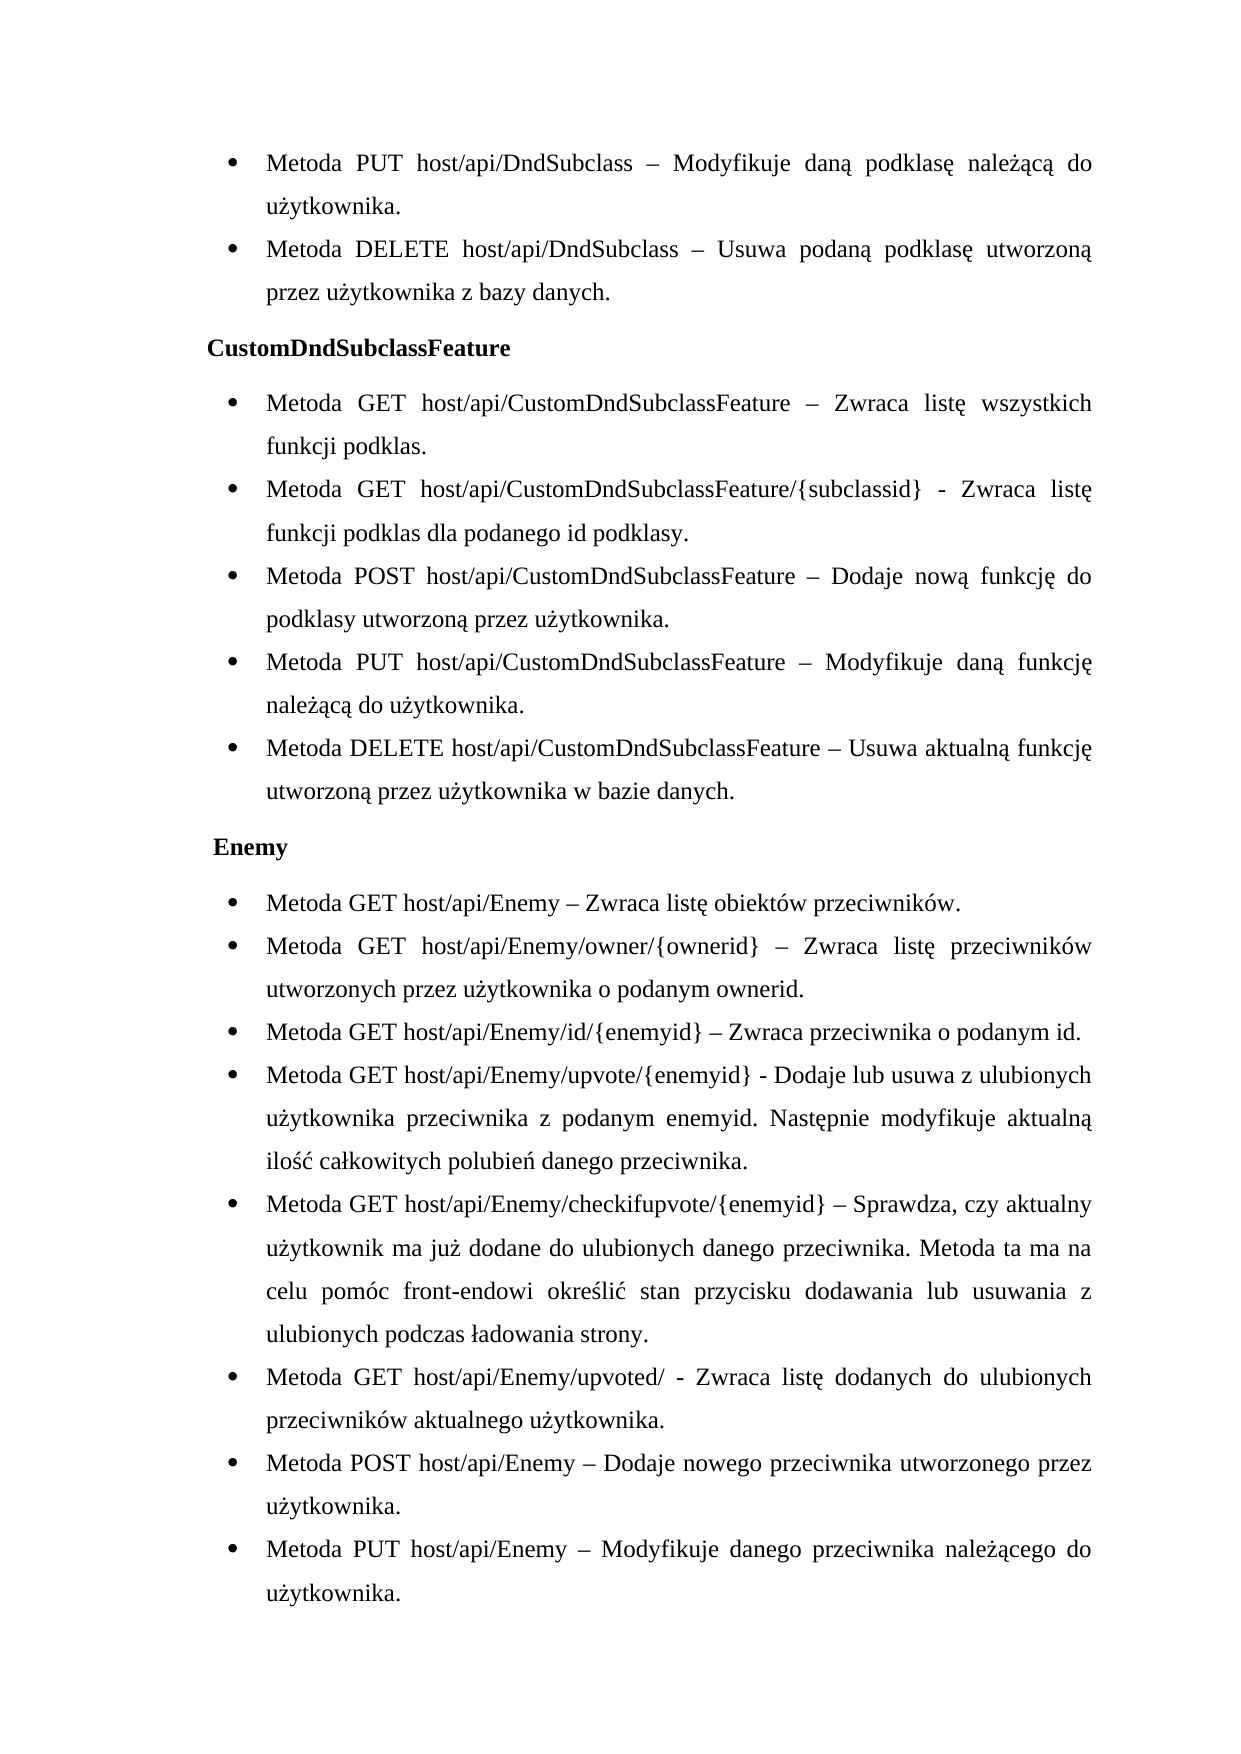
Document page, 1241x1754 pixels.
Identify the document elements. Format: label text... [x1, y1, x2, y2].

text Enemy [148, 832, 1093, 861]
list Metoda DELETE host/api/CustomDndSubclassFeature – Usuwa aktualną funkcję utworzoną przez użytkownika w bazie danych. [228, 733, 1093, 805]
list Metoda DELETE host/api/DndSubclass – Usuwa podaną podklasę utworzoną przez użytkownika z bazy danych. [228, 234, 1093, 306]
list Metoda POST host/api/Enemy – Dodaje nowego przeciwnika utworzonego przez użytkownika. [228, 1448, 1093, 1520]
list Metoda GET host/api/Enemy/id/{enemyid} – Zwraca przeciwnika o podanym id. [228, 1017, 1093, 1046]
list Metoda GET host/api/Enemy/owner/{ownerid} – Zwraca listę przeciwników utworzonych przez użytkownika o podanym ownerid. [228, 931, 1093, 1003]
list Metoda GET host/api/CustomDndSubclassFeature/{subclassid} - Zwraca listę funkcji podklas dla podanego id podklasy. [228, 474, 1093, 546]
list Metoda PUT host/api/DndSubclass – Modyfikuje daną podklasę należącą do użytkownika. [228, 148, 1093, 219]
text CustomDndSubclassFeature [148, 333, 1093, 361]
list Metoda PUT host/api/Enemy – Modyfikuje danego przeciwnika należącego do użytkownika. [228, 1534, 1093, 1606]
list Metoda GET host/api/Enemy/upvote/{enemyid} - Dodaje lub usuwa z ulubionych użytkownika przeciwnika z podanym enemyid. Następnie modyfikuje aktualną ilość całkowitych polubień danego przeciwnika. [228, 1060, 1093, 1175]
list Metoda GET host/api/Enemy/checkifupvote/{enemyid} – Sprawdza, czy aktualny użytkownik ma już dodane do ulubionych danego przeciwnika. Metoda ta ma na celu pomóc front-endowi określić stan przycisku dodawania lub usuwania z ulubionych podczas ładowania strony. [228, 1189, 1093, 1348]
list Metoda GET host/api/Enemy – Zwraca listę obiektów przeciwników. [228, 888, 1093, 916]
list Metoda POST host/api/CustomDndSubclassFeature – Dodaje nową funkcję do podklasy utworzoną przez użytkownika. [228, 561, 1093, 633]
list Metoda GET host/api/Enemy/upvoted/ - Zwraca listę dodanych do ulubionych przeciwników aktualnego użytkownika. [228, 1362, 1093, 1434]
list Metoda PUT host/api/CustomDndSubclassFeature – Modyfikuje daną funkcję należącą do użytkownika. [228, 647, 1093, 719]
list Metoda GET host/api/CustomDndSubclassFeature – Zwraca listę wszystkich funkcji podklas. [228, 388, 1093, 460]
